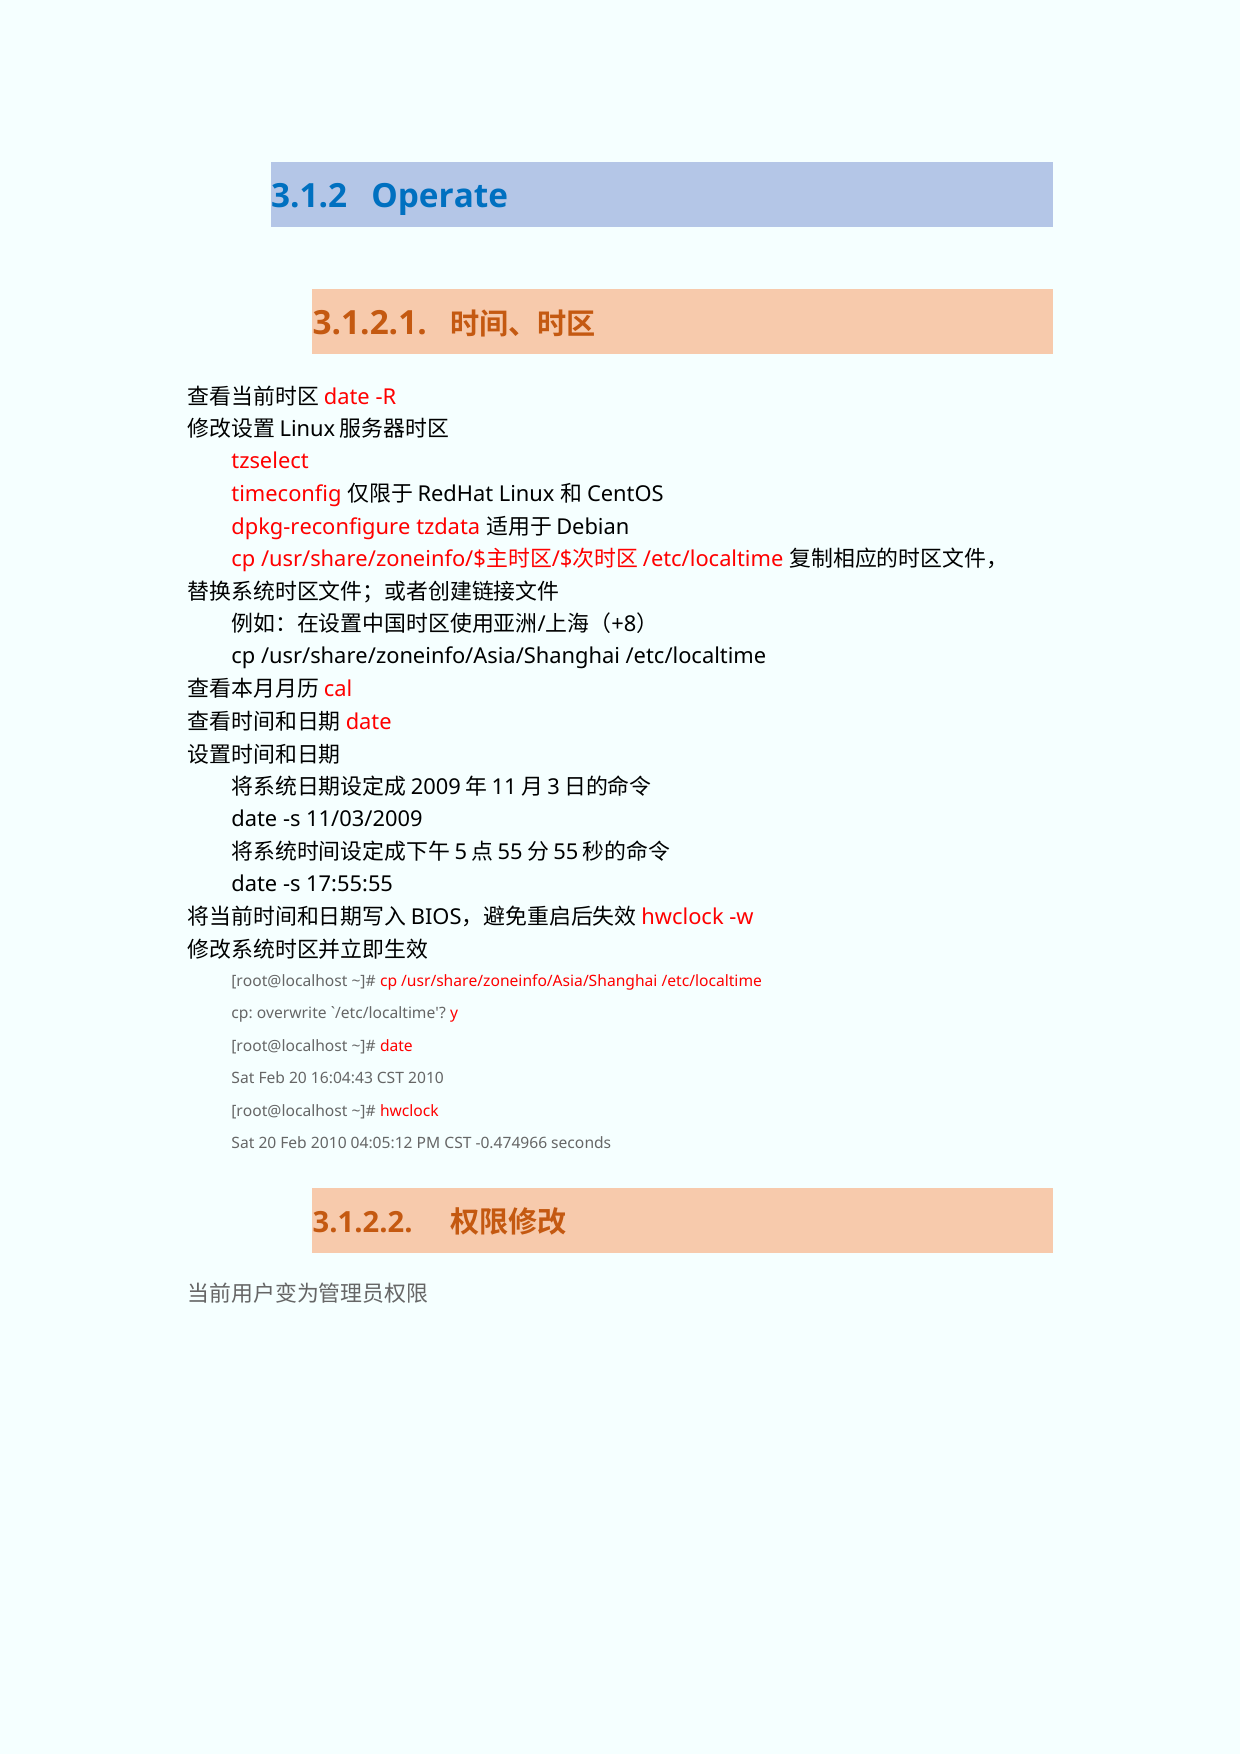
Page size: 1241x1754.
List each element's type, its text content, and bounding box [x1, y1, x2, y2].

text cp /usr/share/zoneinfo/Asia/Shanghai /etc/localtime [187, 639, 1053, 671]
subtitle 权限修改 [312, 1188, 1053, 1253]
text 例如：在设置中国时区使用亚洲/上海（+8） [187, 606, 1053, 639]
text 替换系统时区文件；或者创建链接文件 [187, 574, 1053, 606]
text cp /usr/share/zoneinfo/$主时区/$次时区 /etc/localtime 复制相应的时区文件， [231, 541, 1053, 574]
subtitle 时间、时区 [312, 289, 1053, 354]
text 查看时间和日期 date [187, 704, 1053, 736]
text date -s 11/03/2009 [231, 801, 1053, 834]
text date -s 17:55:55 [231, 866, 1053, 899]
text 将系统日期设定成2009年11月3日的命令 [231, 769, 1053, 801]
subtitle Operate [271, 162, 1053, 227]
text 设置时间和日期 [187, 736, 1053, 769]
text 修改设置Linux服务器时区 [187, 411, 1053, 444]
text tzselect [231, 444, 1053, 476]
text [root@localhost ~]# hwclock [231, 1094, 1053, 1126]
text Sat 20 Feb 2010 04:05:12 PM CST -0.474966 seconds [231, 1126, 1053, 1159]
text 将系统时间设定成下午5点55分55秒的命令 [231, 834, 1053, 866]
text 查看本月月历 cal [187, 671, 1053, 704]
text 将当前时间和日期写入BIOS，避免重启后失效 hwclock -w [187, 899, 1053, 931]
text [root@localhost ~]# cp /usr/share/zoneinfo/Asia/Shanghai /etc/localtime [231, 964, 1053, 996]
text [root@localhost ~]# date [231, 1029, 1053, 1061]
text 查看当前时区 date -R [187, 379, 1053, 411]
text cp: overwrite `/etc/localtime'? y [231, 996, 1053, 1029]
text dpkg-reconfigure tzdata 适用于Debian [231, 509, 1053, 541]
text 修改系统时区并立即生效 [187, 931, 1053, 964]
text Sat Feb 20 16:04:43 CST 2010 [231, 1061, 1053, 1094]
text timeconfig 仅限于RedHat Linux 和 CentOS [231, 476, 1053, 509]
text 当前用户变为管理员权限 [187, 1276, 1053, 1308]
